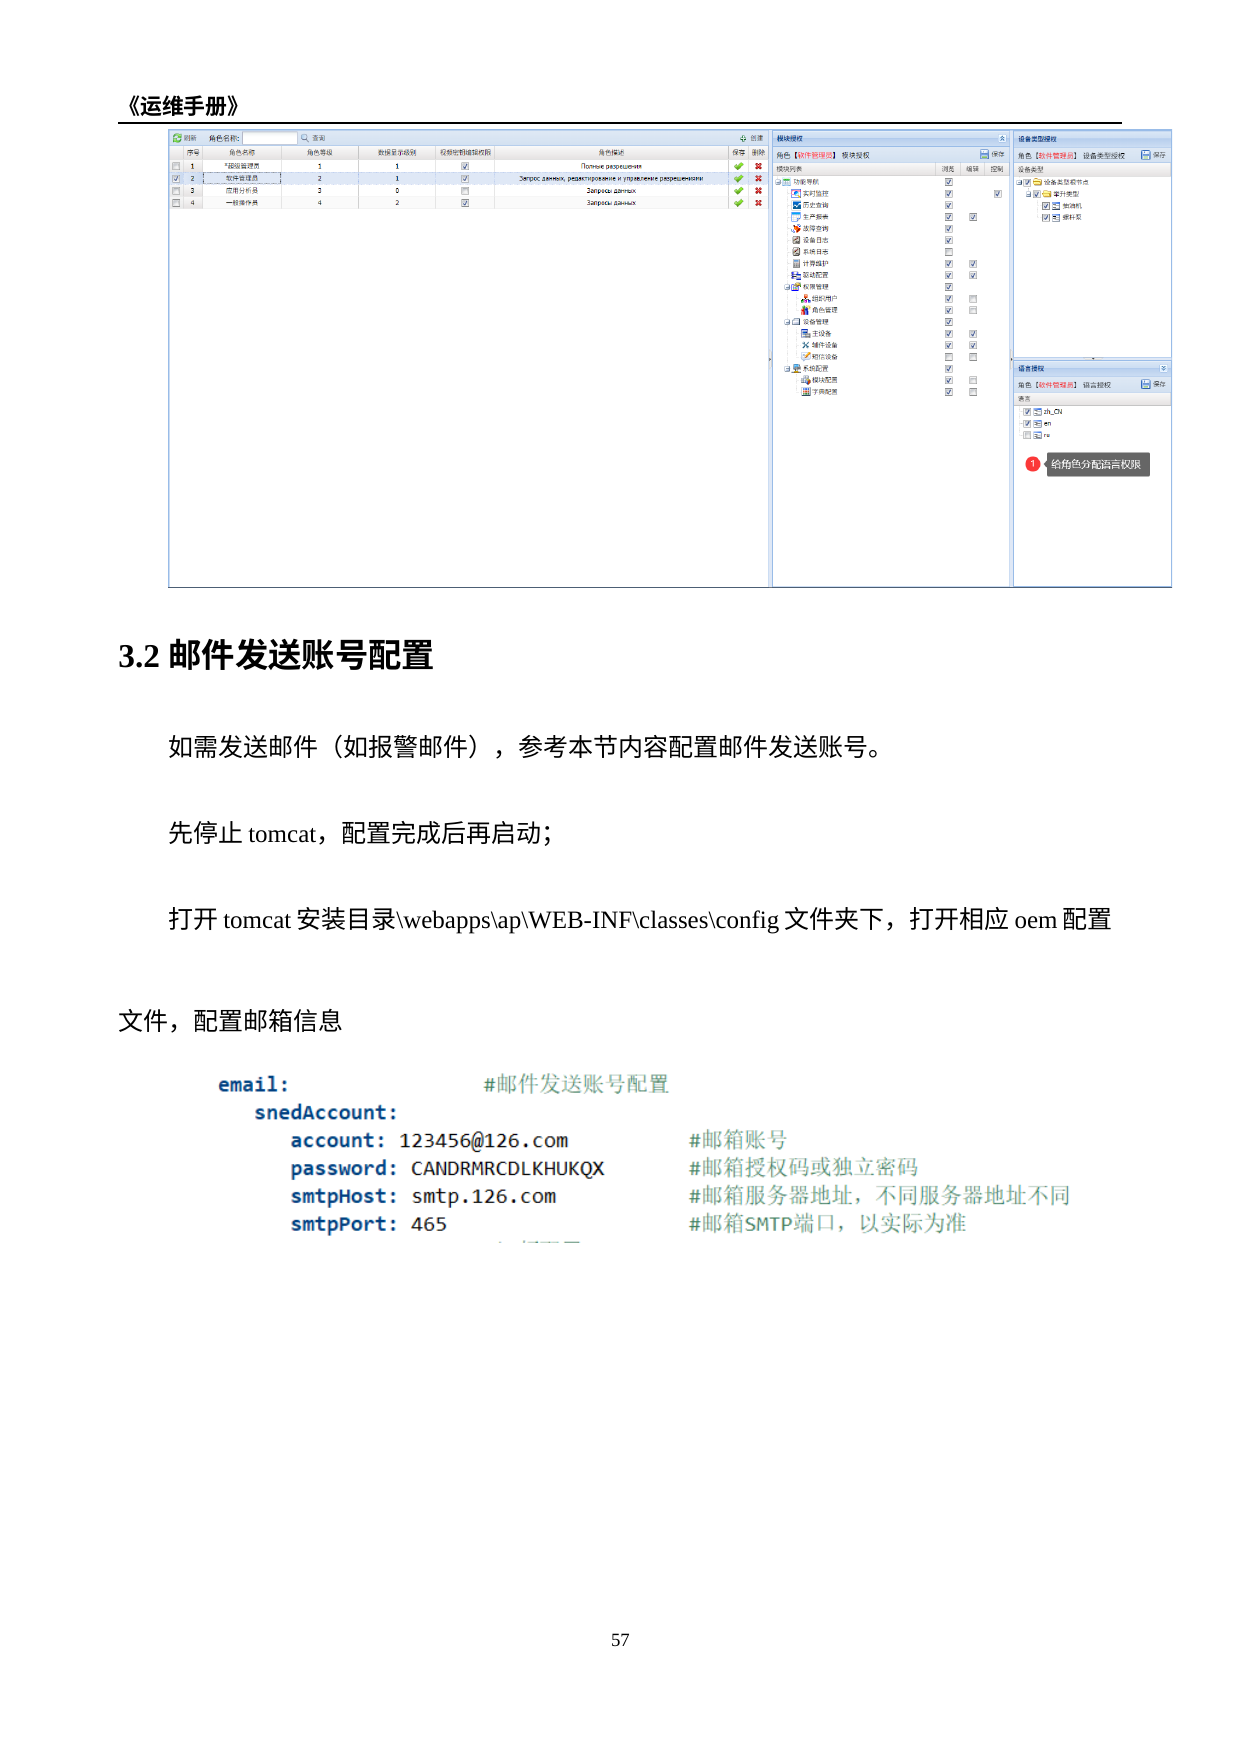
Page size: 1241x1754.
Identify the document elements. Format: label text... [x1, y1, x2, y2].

picture [195, 1071, 1096, 1243]
subtitle 3.2 邮件发送账号配置 [118, 619, 1122, 687]
text 如需发送邮件（如报警邮件），参考本节内容配置邮件发送账号。 [118, 711, 1122, 779]
text 先停止tomcat，配置完成后再启动； [118, 797, 1122, 865]
picture [168, 129, 1173, 588]
text 打开tomcat安装目录\webapps\ap\WEB-INF\classes\config文件夹下，打开相应oem配置文件，配置邮箱信息 [118, 883, 1122, 1053]
